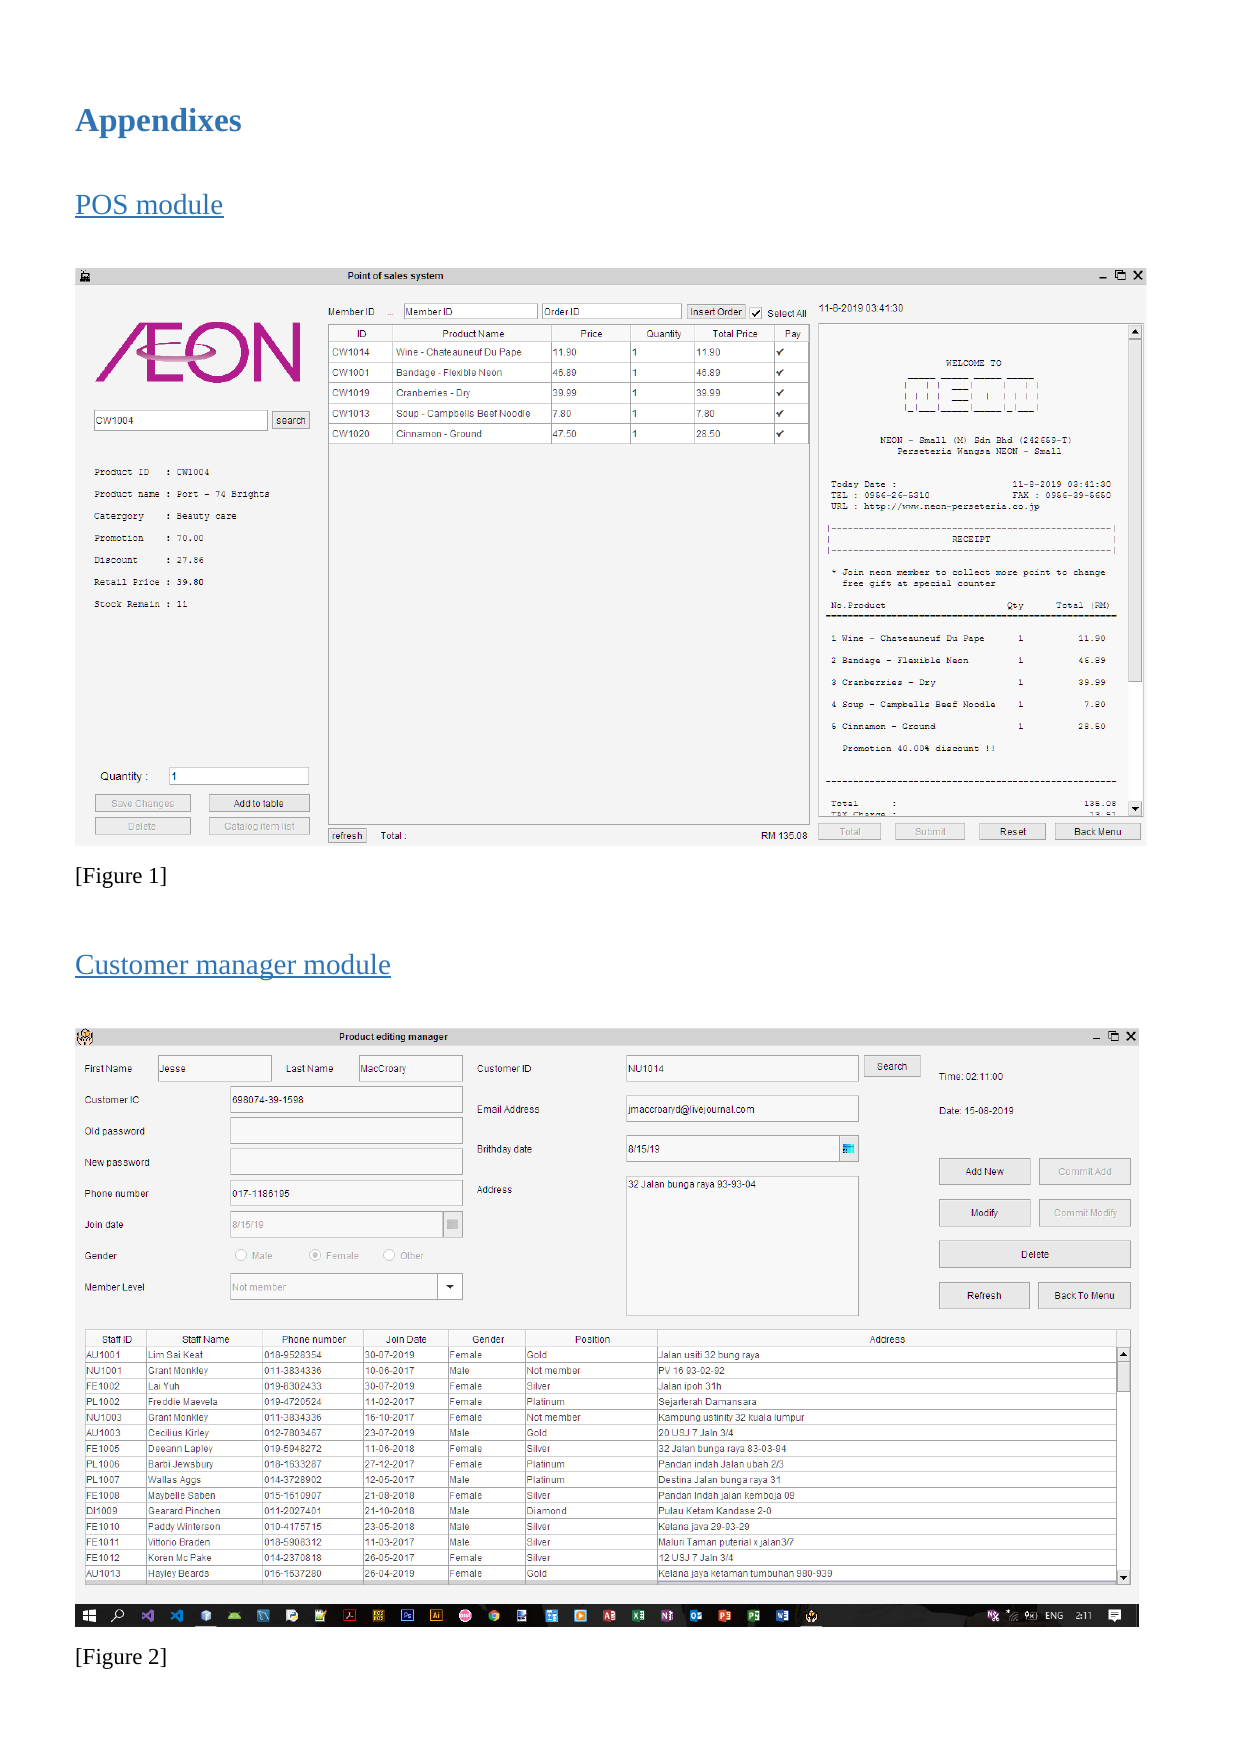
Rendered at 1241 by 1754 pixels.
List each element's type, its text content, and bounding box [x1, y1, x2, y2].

text [Figure 1] [75, 862, 1165, 888]
picture [75, 1028, 1139, 1627]
picture [75, 268, 1147, 846]
text [Figure 2] [75, 1643, 1165, 1669]
subtitle POS module [75, 187, 1165, 220]
subtitle Appendixes [75, 100, 1165, 138]
subtitle Customer manager module [75, 947, 1165, 981]
